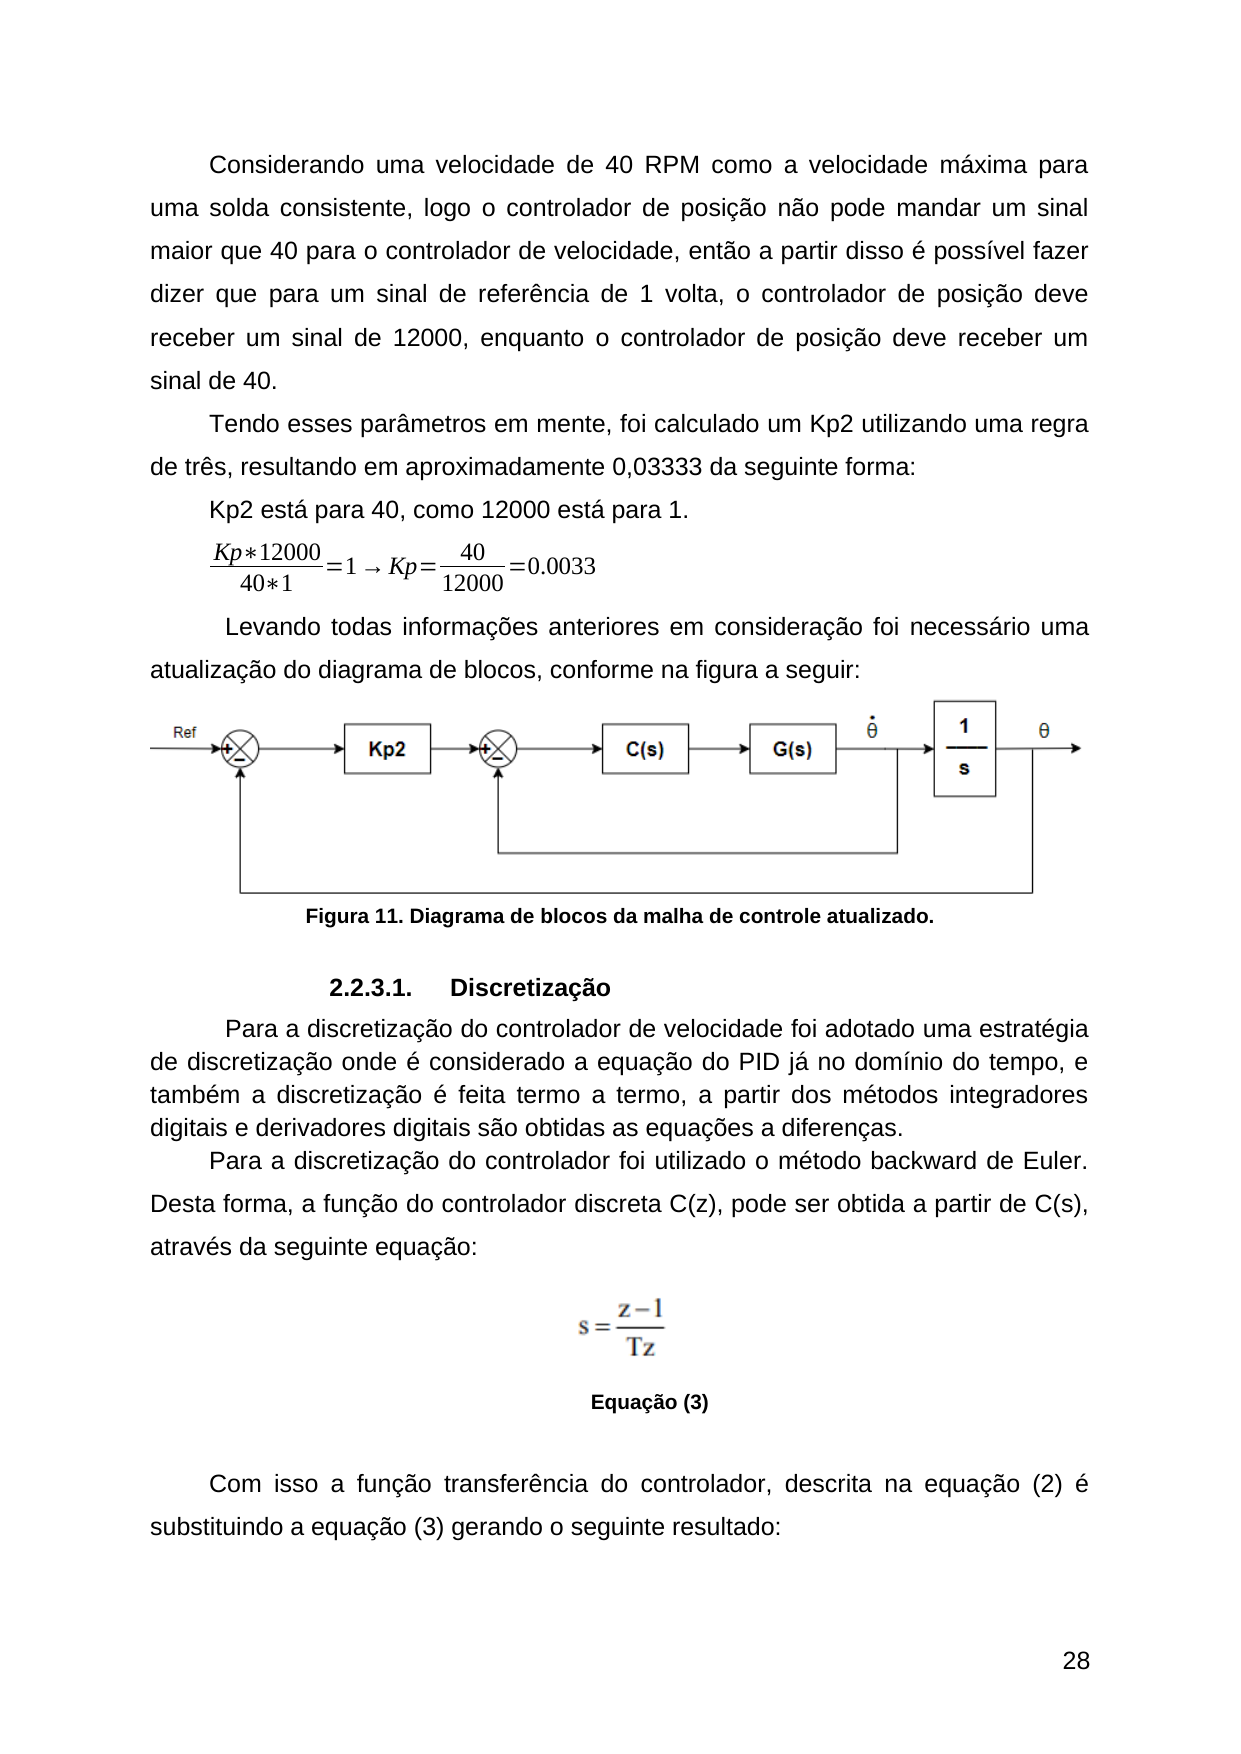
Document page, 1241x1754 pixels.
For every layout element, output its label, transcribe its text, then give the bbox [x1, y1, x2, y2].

subtitle Figura 11. Diagrama de blocos da malha de controle atualizado. [150, 901, 1090, 928]
text Para a discretização do controlador foi utilizado o método backward de Euler. Desta forma, a função do controlador discreta C(z), pode ser obtida a partir de C(s), através da seguinte equação: [150, 1146, 1090, 1261]
picture [150, 697, 1091, 901]
text Kp2 está para 40, como 12000 está para 1. [150, 495, 1090, 524]
text Com isso a função transferência do controlador, descrita na equação (2) é substituindo a equação (3) gerando o seguinte resultado: [150, 1469, 1090, 1541]
picture [530, 1275, 770, 1378]
subtitle Equação (3) [209, 1389, 1090, 1413]
subtitle Discretização [412, 973, 1090, 1002]
text Considerando uma velocidade de 40 RPM como a velocidade máxima para uma solda consistente, logo o controlador de posição não pode mandar um sinal maior que 40 para o controlador de velocidade, então a partir disso é possível fazer dizer que para um sinal de referência de 1 volta, o controlador de posição deve receber um sinal de 12000, enquanto o controlador de posição deve receber um sinal de 40. [150, 150, 1090, 394]
text Para a discretização do controlador de velocidade foi adotado uma estratégia de discretização onde é considerado a equação do PID já no domínio do tempo, e também a discretização é feita termo a termo, a partir dos métodos integradores digitais e derivadores digitais são obtidas as equações a diferenças. [150, 1014, 1090, 1142]
text Tendo esses parâmetros em mente, foi calculado um Kp2 utilizando uma regra de três, resultando em aproximadamente 0,03333 da seguinte forma: [150, 409, 1090, 481]
text Levando todas informações anteriores em consideração foi necessário uma atualização do diagrama de blocos, conforme na figura a seguir: [150, 611, 1090, 683]
